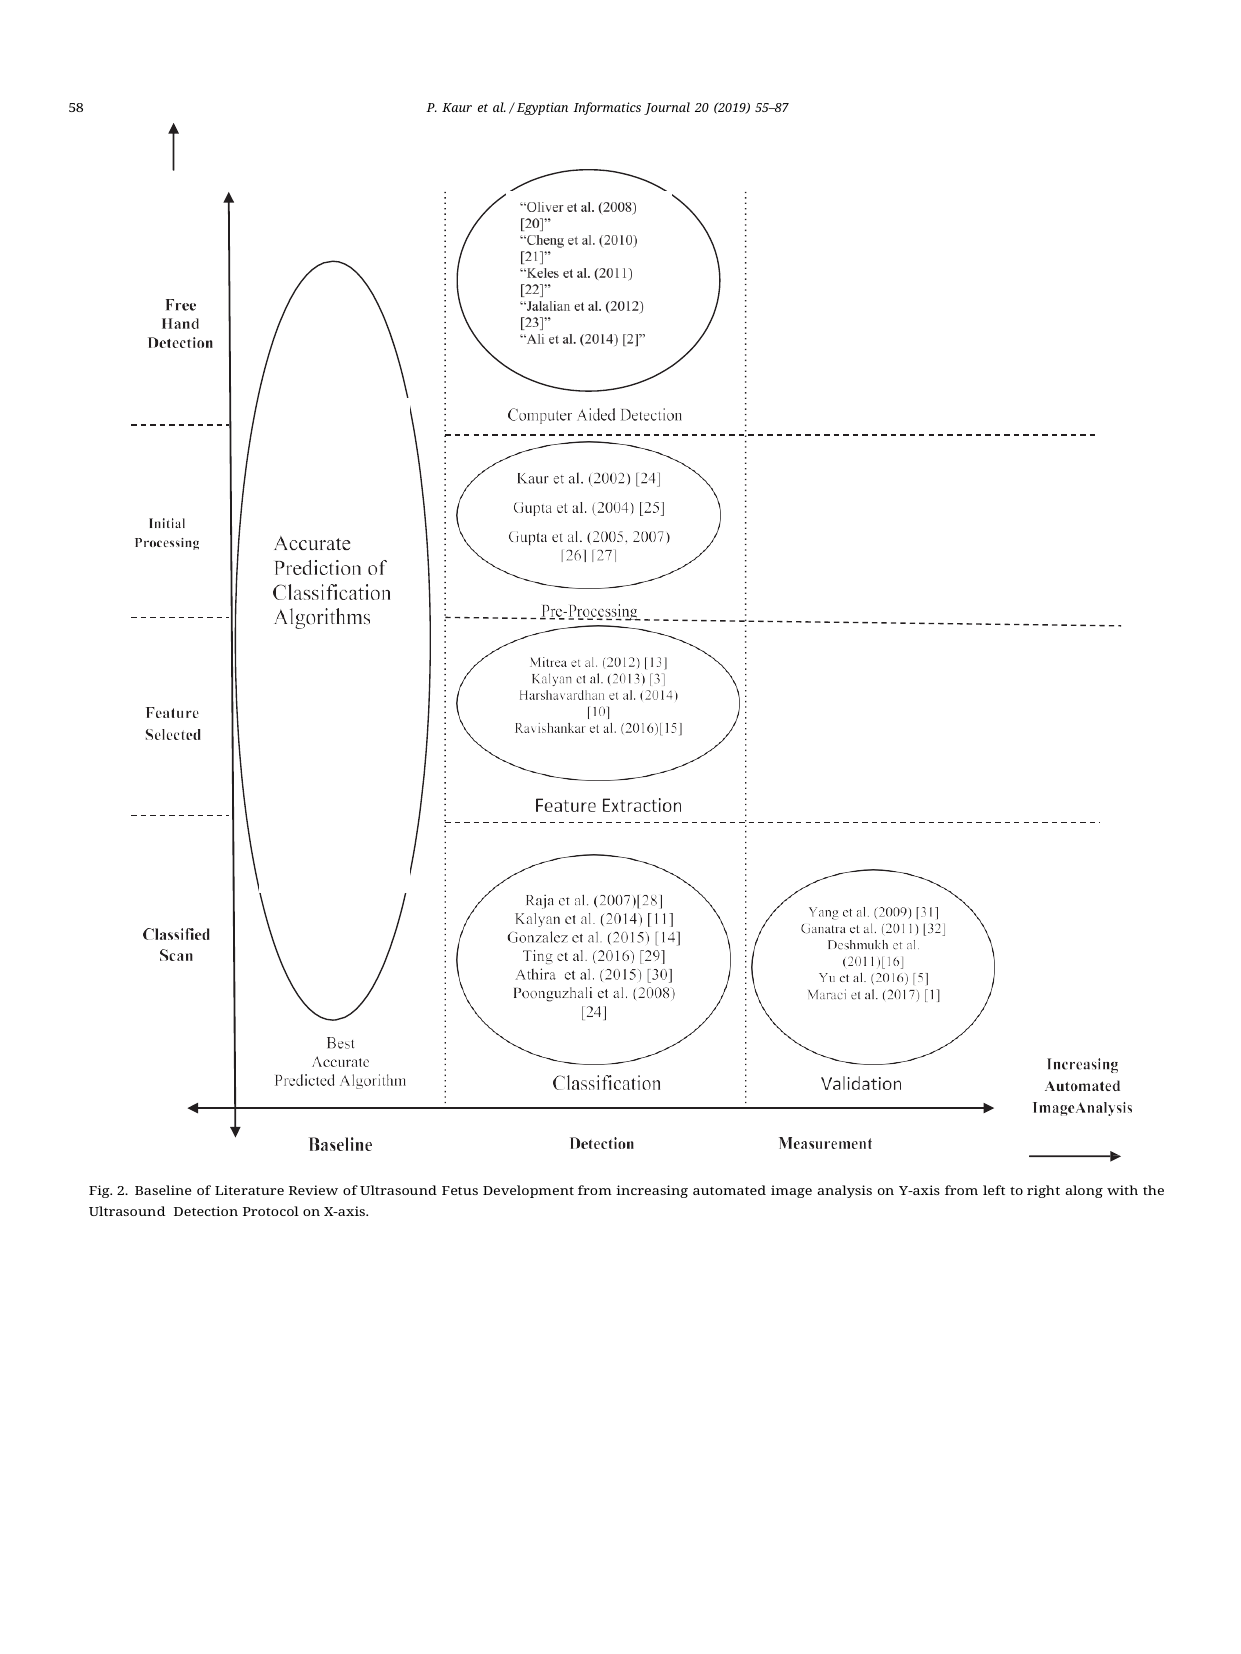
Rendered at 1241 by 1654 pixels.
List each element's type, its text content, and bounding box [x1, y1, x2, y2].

picture [145, 707, 201, 740]
picture [160, 949, 193, 961]
picture [456, 625, 740, 781]
picture [274, 1074, 406, 1089]
text Fig. 2. Baseline of Literature Review of Ultrasound Fetus Development from increasing automated image analysis on Y-axis from left to right along with the Ultrasound Detection Protocol on X-axis. [88, 1182, 1184, 1221]
picture [506, 191, 672, 360]
picture [273, 584, 391, 600]
picture [536, 798, 681, 812]
picture [569, 1137, 634, 1149]
picture [308, 1137, 372, 1151]
picture [778, 1137, 872, 1149]
picture [456, 441, 721, 589]
picture [147, 299, 213, 348]
picture [143, 928, 210, 940]
picture [273, 535, 387, 575]
picture [508, 408, 682, 424]
picture [273, 608, 370, 629]
picture [456, 854, 731, 1065]
picture [541, 604, 637, 620]
picture [134, 518, 199, 550]
picture [311, 1037, 369, 1067]
picture [821, 1076, 901, 1090]
picture [553, 1075, 661, 1090]
picture [1032, 1058, 1132, 1116]
picture [751, 869, 995, 1065]
